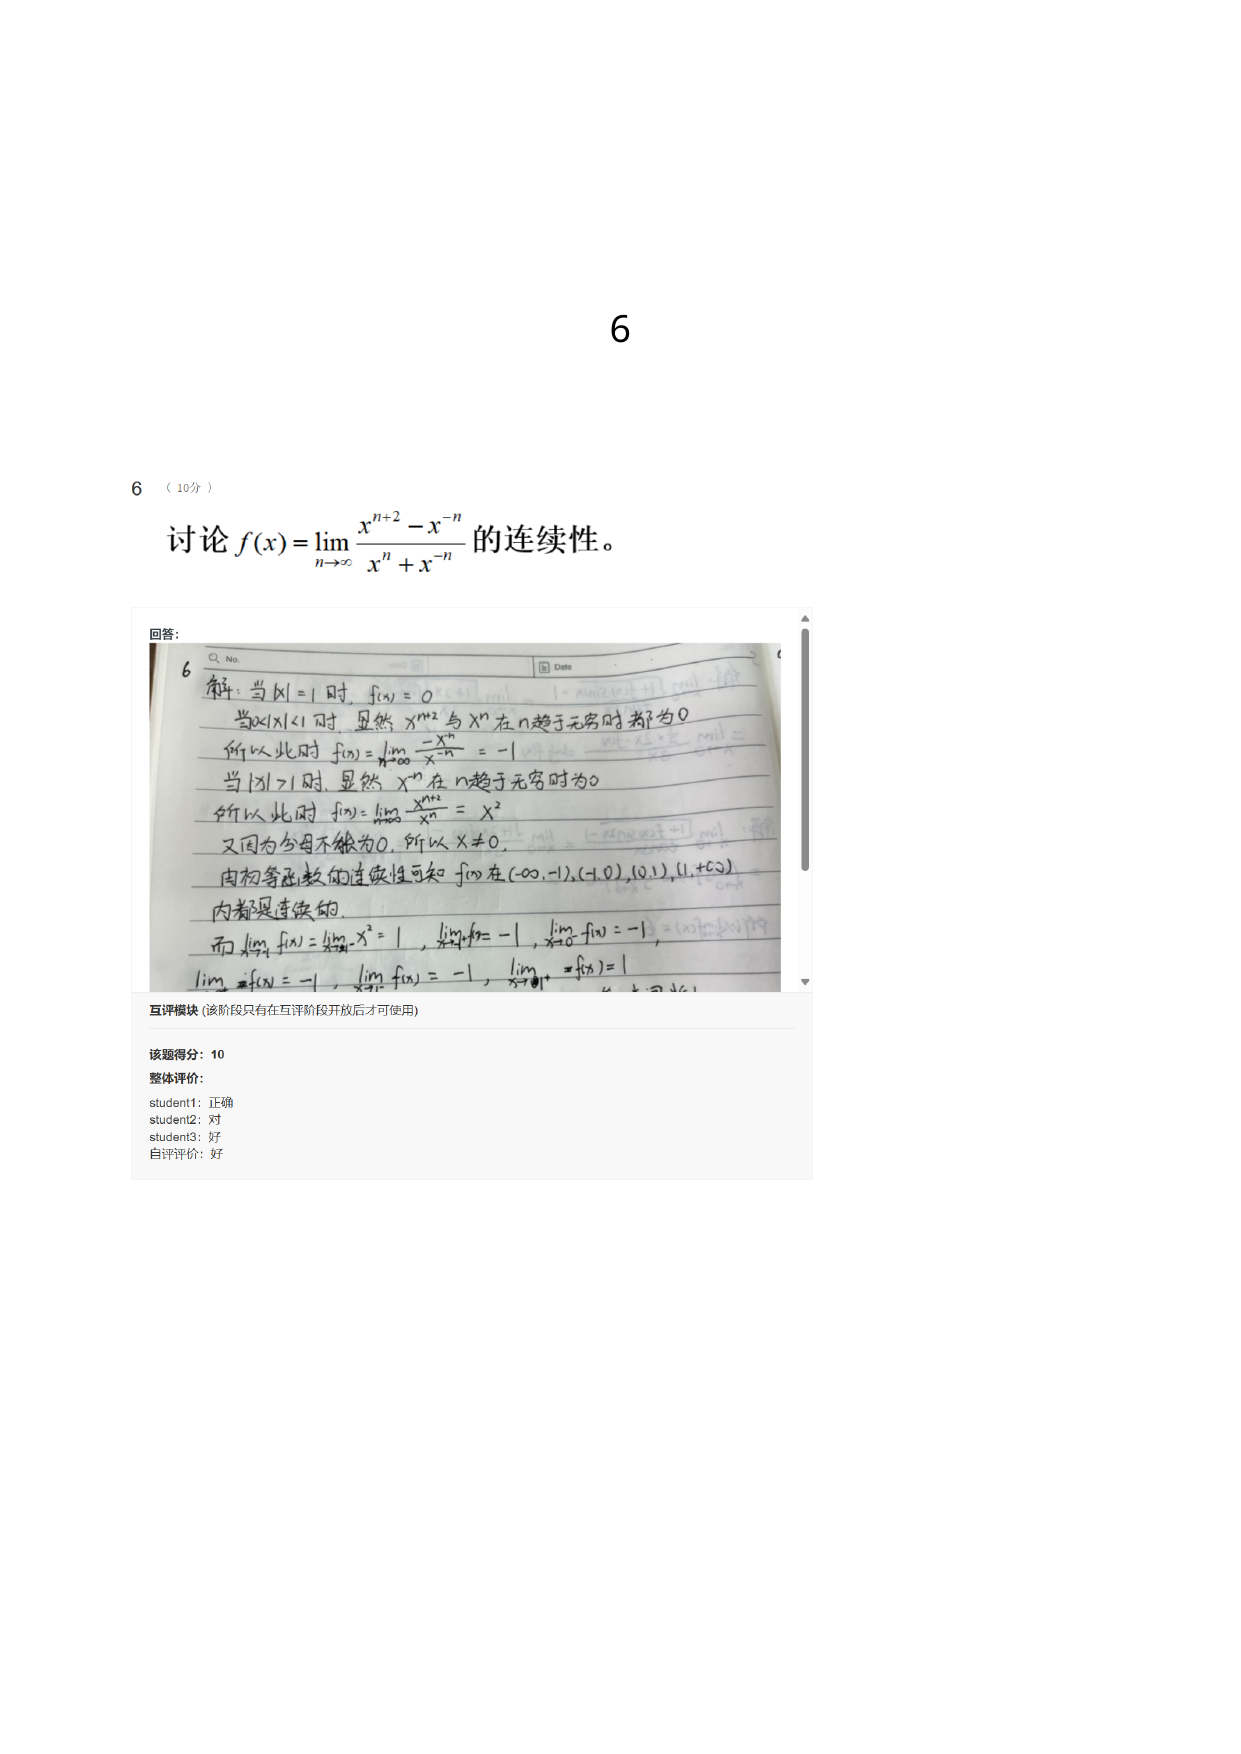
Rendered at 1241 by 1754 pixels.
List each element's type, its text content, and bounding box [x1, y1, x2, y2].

picture [112, 466, 839, 1188]
subtitle 6 [112, 295, 1128, 360]
